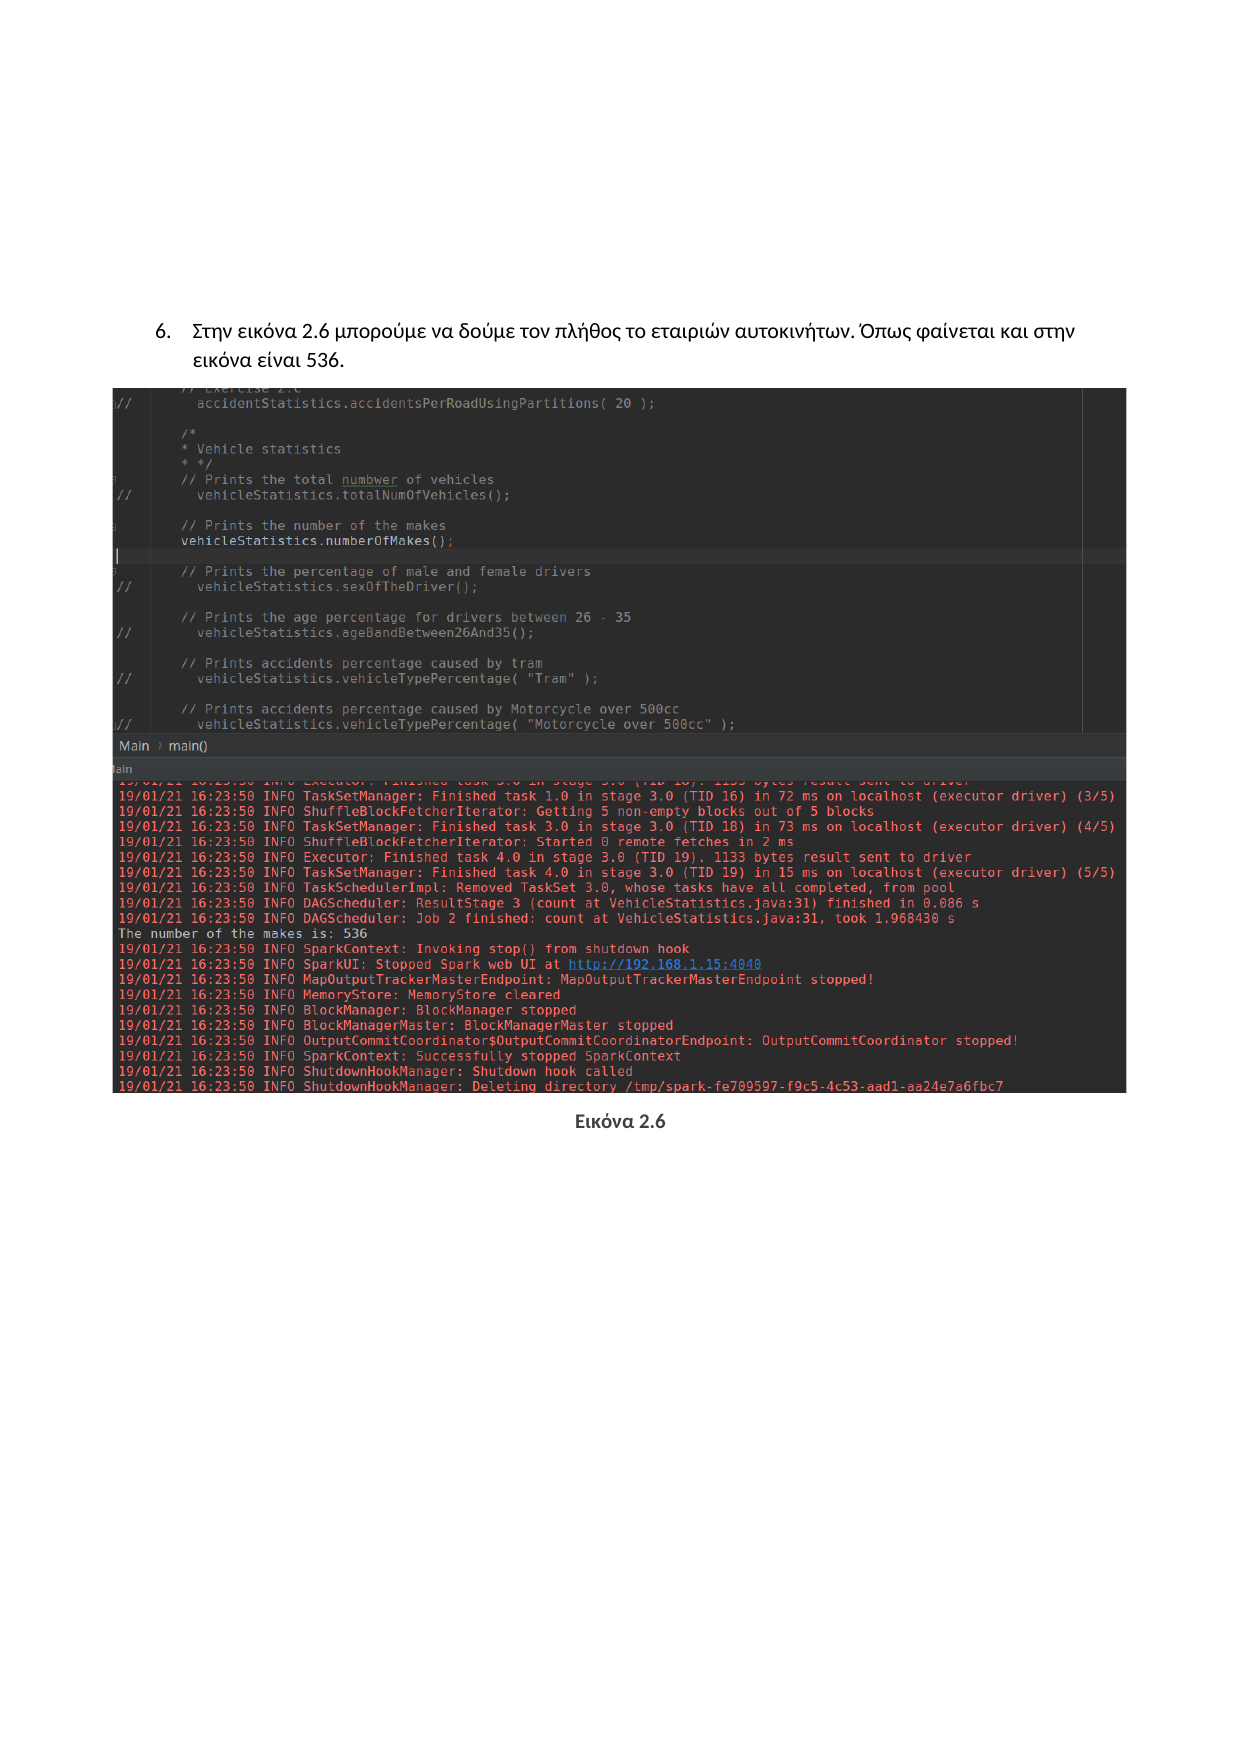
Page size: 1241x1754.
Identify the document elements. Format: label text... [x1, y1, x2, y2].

text Εικόνα 2.6 [112, 1108, 1128, 1133]
list Στην εικόνα 2.6 μπορούμε να δούμε τον πλήθος το εταιριών αυτοκινήτων. Όπως φαίνεται και στην εικόνα είναι 536. [155, 317, 1128, 373]
picture [112, 388, 1127, 1093]
